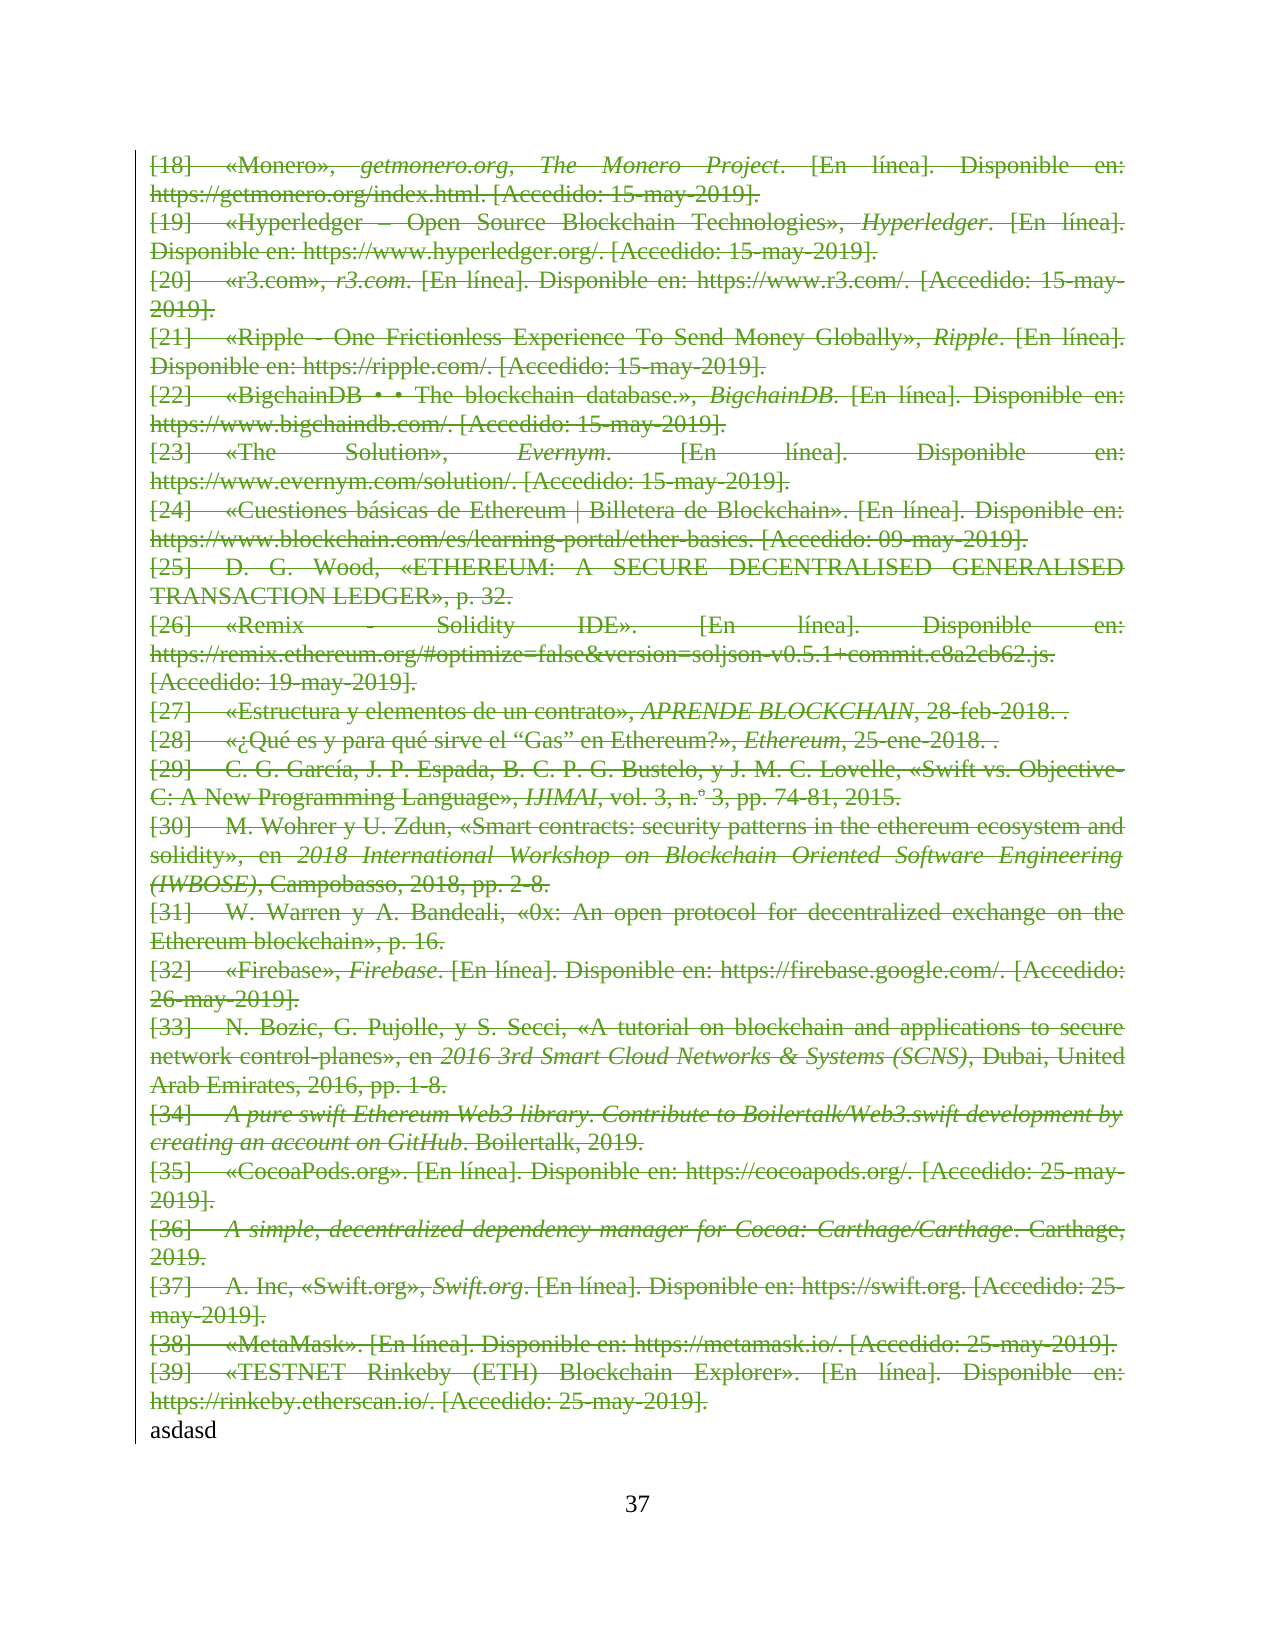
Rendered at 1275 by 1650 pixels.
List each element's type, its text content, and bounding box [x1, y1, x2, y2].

text asdasd [150, 1415, 1125, 1444]
